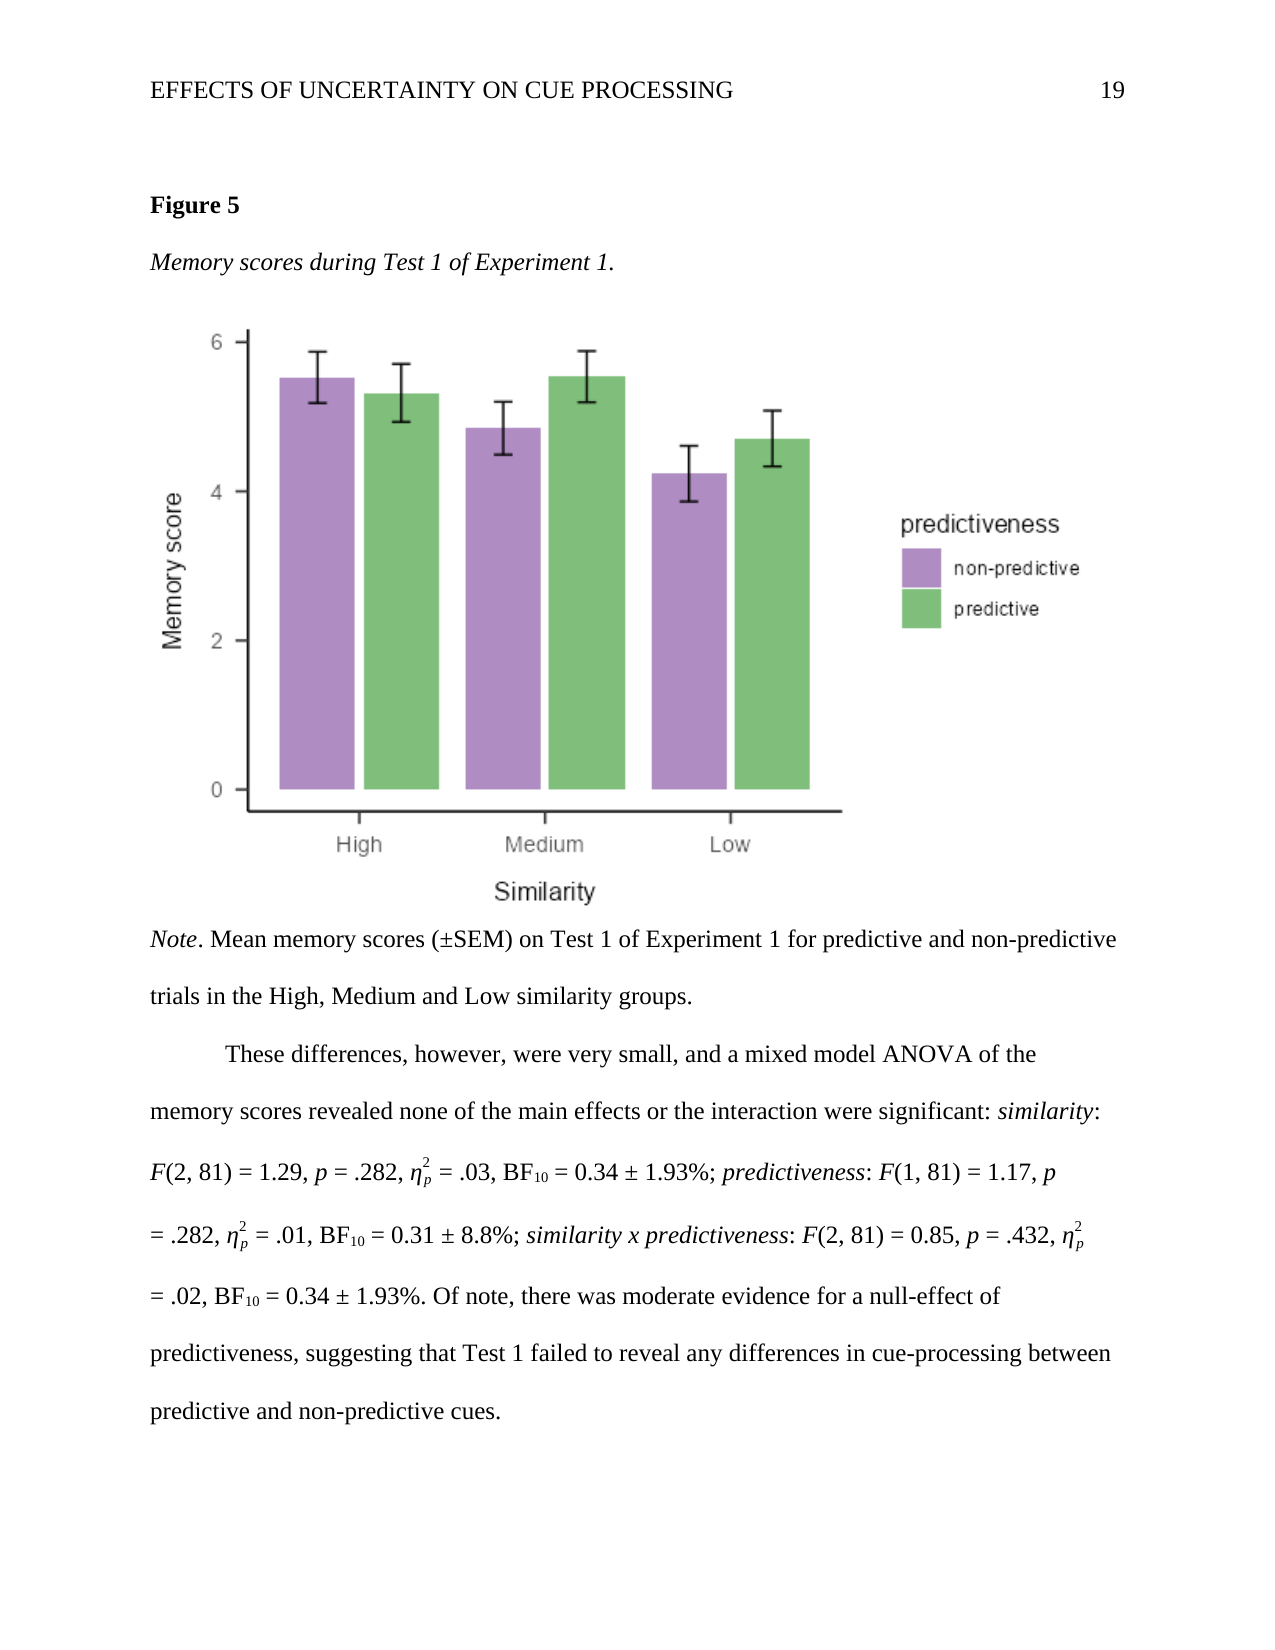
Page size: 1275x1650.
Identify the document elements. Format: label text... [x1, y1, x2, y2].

title Figure 5 [150, 190, 1125, 219]
picture [150, 317, 1125, 918]
text Memory scores during Test 1 of Experiment 1. [150, 247, 1125, 276]
text Note. Mean memory scores (±SEM) on Test 1 of Experiment 1 for predictive and non-predictive trials in the High, Medium and Low similarity groups. [150, 924, 1125, 1010]
text These differences, however, were very small, and a mixed model ANOVA of the memory scores revealed none of the main effects or the interaction were significant: similarity: F(2, 81) = 1.29, p = .282, = .03, BF10 = 0.34 ± 1.93%; predictiveness: F(1, 81) = 1.17, p = .282, = .01, BF10 = 0.31 ± 8.8%; similarity x predictiveness: F(2, 81) = 0.85, p = .432, = .02, BF10 = 0.34 ± 1.93%. Of note, there was moderate evidence for a null-effect of predictiveness, suggesting that Test 1 failed to reveal any differences in cue-processing between predictive and non-predictive cues. [150, 1039, 1125, 1425]
